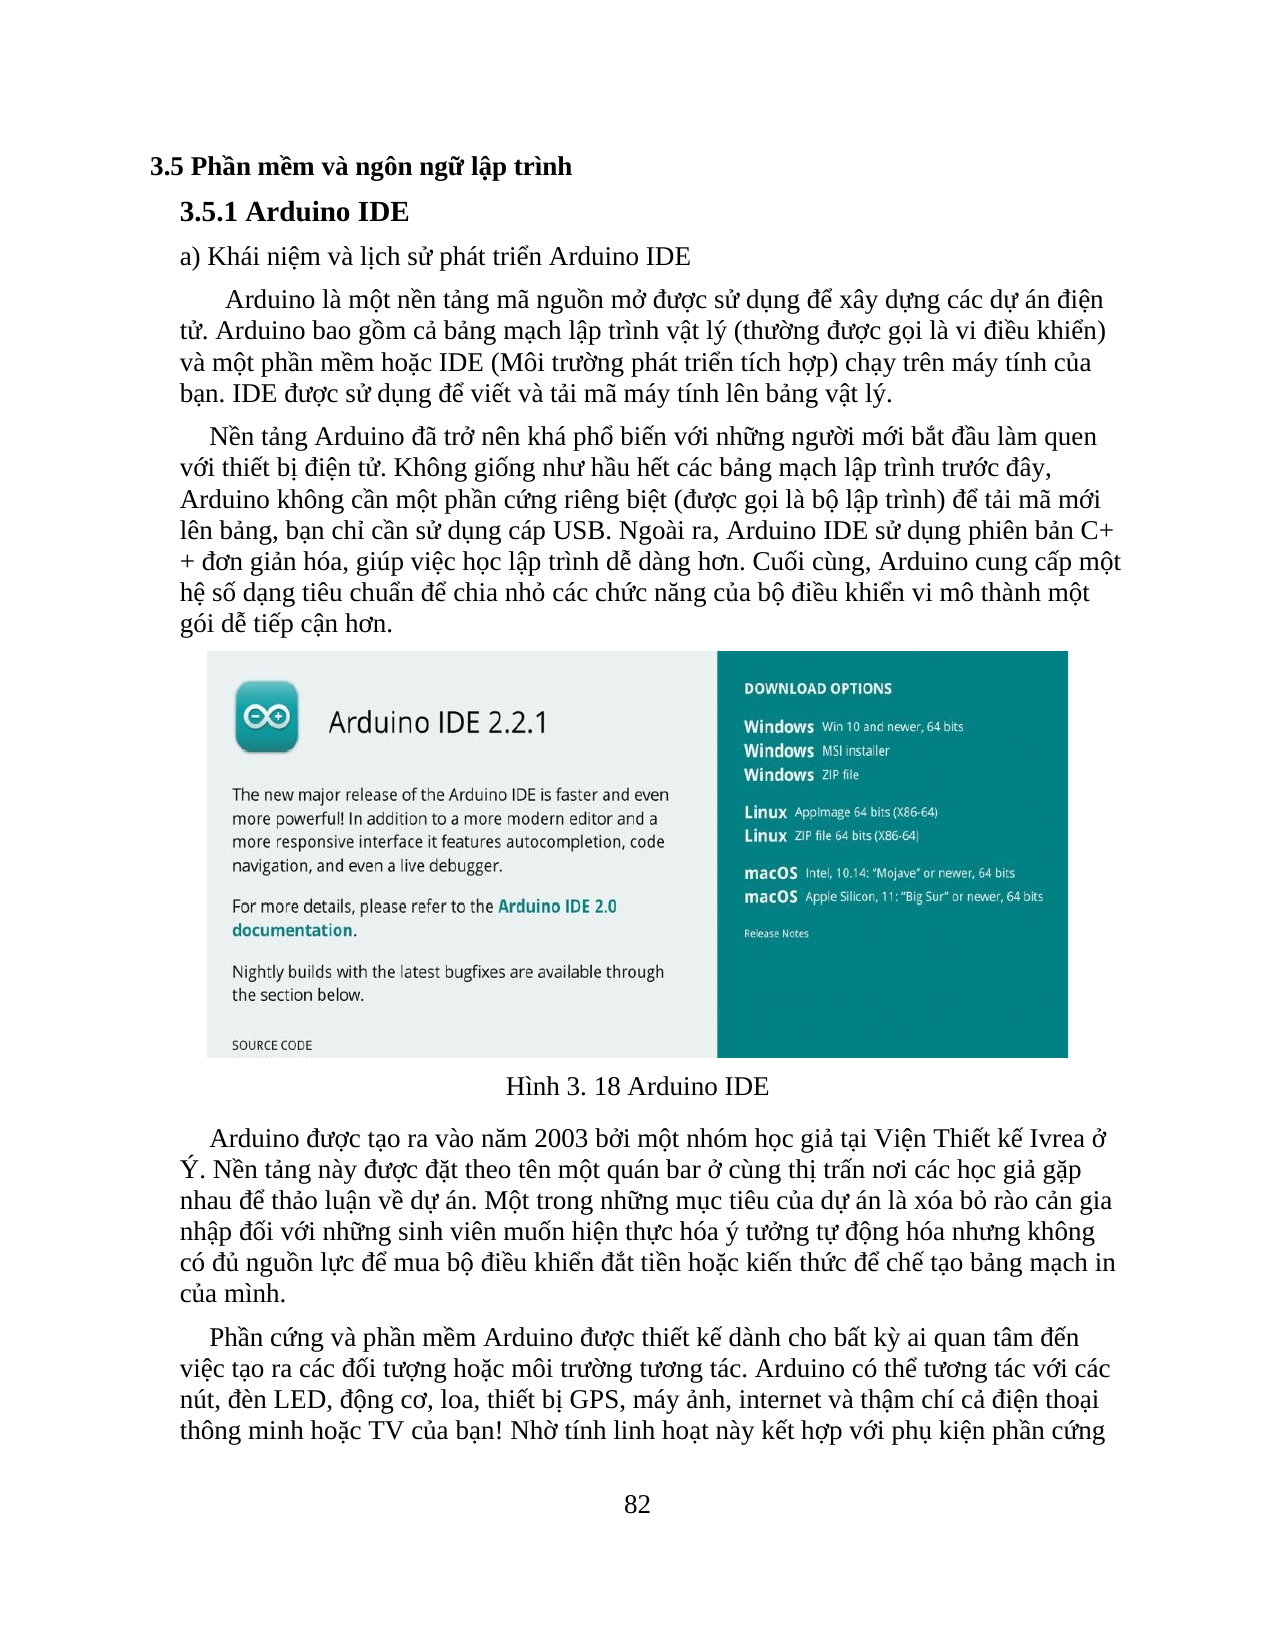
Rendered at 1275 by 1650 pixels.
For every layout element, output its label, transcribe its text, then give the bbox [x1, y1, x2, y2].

subtitle 3.5 Phần mềm và ngôn ngữ lập trình [150, 150, 1125, 181]
text Arduino được tạo ra vào năm 2003 bởi một nhóm học giả tại Viện Thiết kế Ivrea ở Ý. Nền tảng này được đặt theo tên một quán bar ở cùng thị trấn nơi các học giả gặp nhau để thảo luận về dự án. Một trong những mục tiêu của dự án là xóa bỏ rào cản gia nhập đối với những sinh viên muốn hiện thực hóa ý tưởng tự động hóa nhưng không có đủ nguồn lực để mua bộ điều khiển đắt tiền hoặc kiến thức để chế tạo bảng mạch in của mình. [179, 1122, 1125, 1308]
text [179, 1321, 1125, 1446]
text Arduino là một nền tảng mã nguồn mở được sử dụng để xây dựng các dự án điện tử. Arduino bao gồm cả bảng mạch lập trình vật lý (thường được gọi là vi điều khiển) và một phần mềm hoặc IDE (Môi trường phát triển tích hợp) chạy trên máy tính của bạn. IDE được sử dụng để viết và tải mã máy tính lên bảng vật lý. [179, 283, 1125, 408]
text a) Khái niệm và lịch sử phát triển Arduino IDE [150, 240, 1125, 271]
text Nền tảng Arduino đã trở nên khá phổ biến với những người mới bắt đầu làm quen với thiết bị điện tử. Không giống như hầu hết các bảng mạch lập trình trước đây, Arduino không cần một phần cứng riêng biệt (được gọi là bộ lập trình) để tải mã mới lên bảng, bạn chỉ cần sử dụng cáp USB. Ngoài ra, Arduino IDE sử dụng phiên bản C++ đơn giản hóa, giúp việc học lập trình dễ dàng hơn. Cuối cùng, Arduino cung cấp một hệ số dạng tiêu chuẩn để chia nhỏ các chức năng của bộ điều khiển vi mô thành một gói dễ tiếp cận hơn. [179, 420, 1125, 638]
picture [206, 651, 1069, 1058]
subtitle 3.5.1 Arduino IDE [179, 194, 1125, 227]
